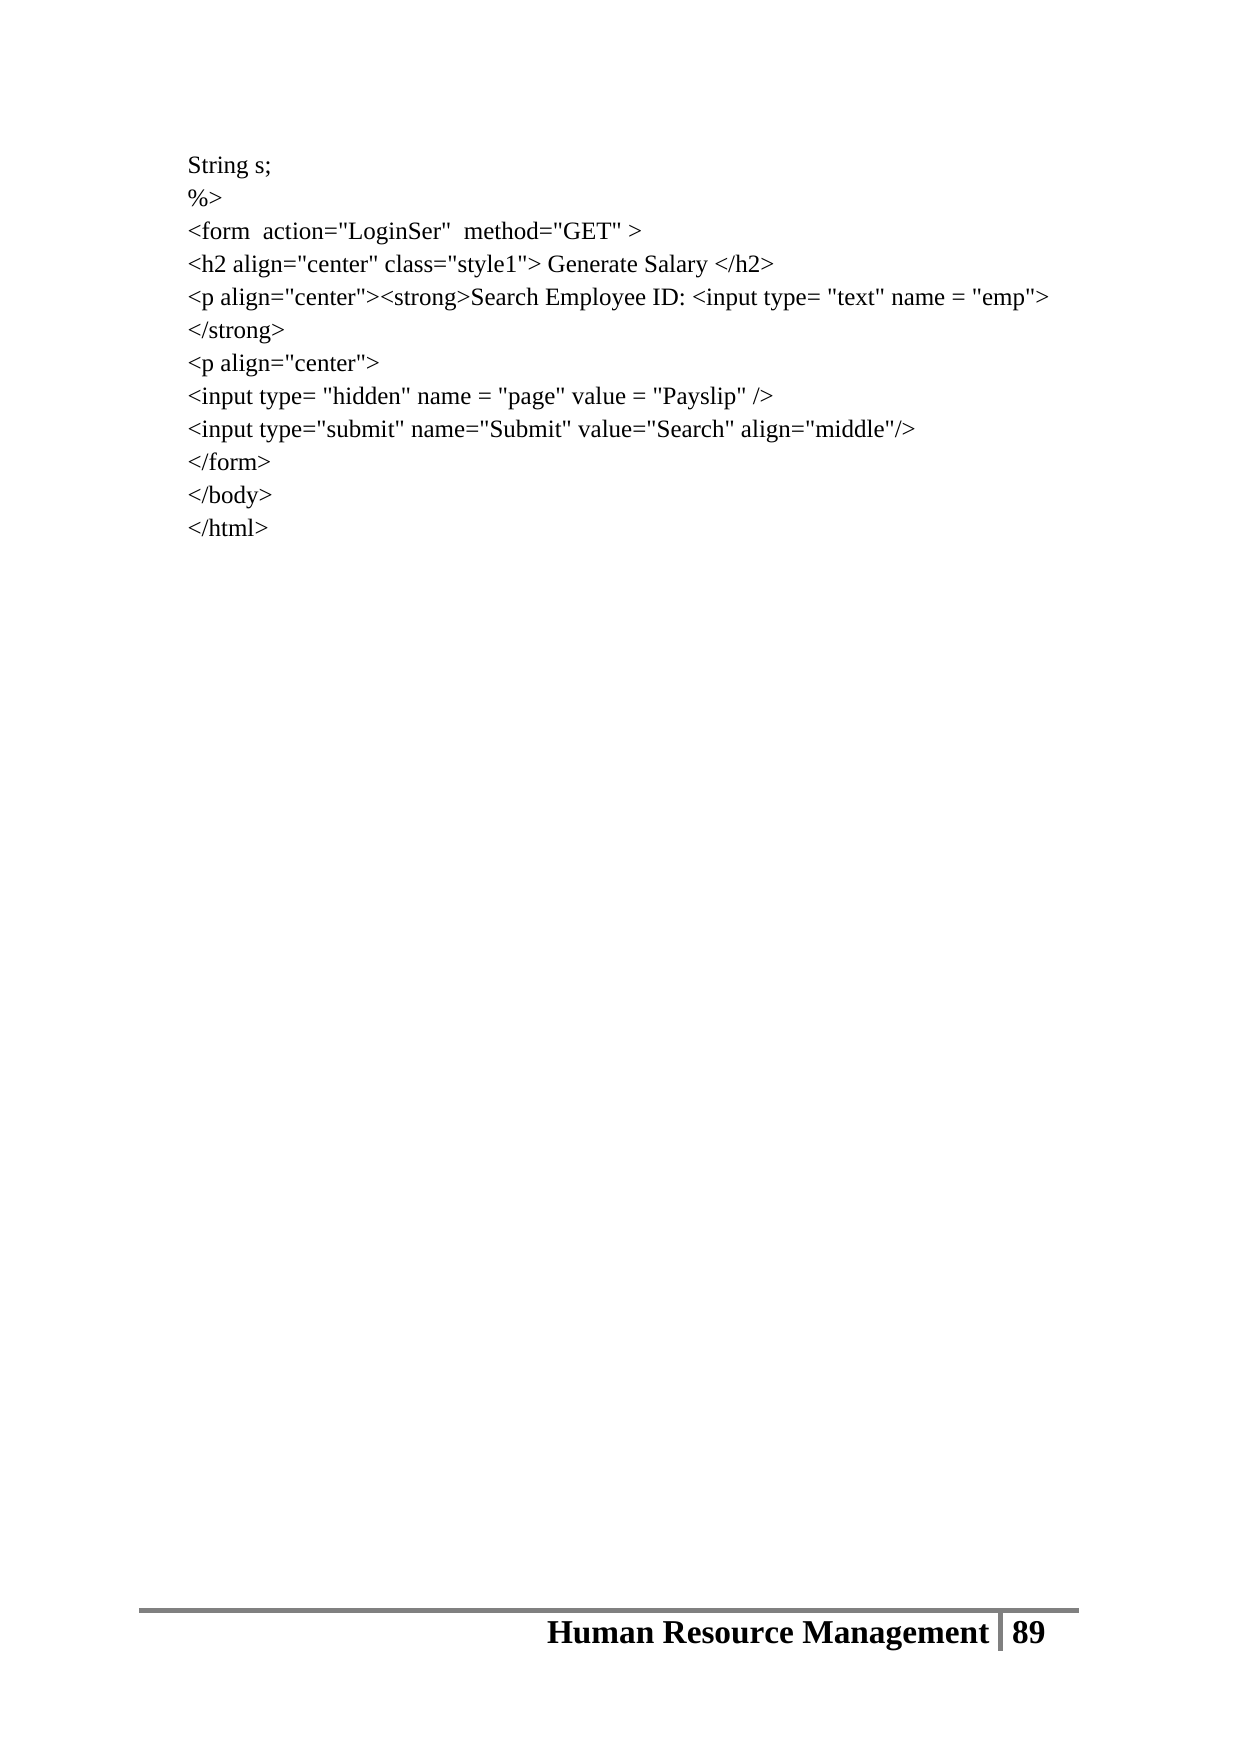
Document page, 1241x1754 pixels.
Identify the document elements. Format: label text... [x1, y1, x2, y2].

text <p align="center"><strong>Search Employee ID: <input type= "text" name = "emp"> [187, 282, 1090, 311]
text </strong> [187, 315, 1090, 344]
text <input type="submit" name="Submit" value="Search" align="middle"/> [187, 414, 1090, 443]
text </form> [187, 447, 1090, 476]
text <form action="LoginSer" method="GET" > [187, 216, 1090, 245]
text <h2 align="center" class="style1"> Generate Salary </h2> [187, 249, 1090, 278]
text <input type= "hidden" name = "page" value = "Payslip" /> [187, 381, 1090, 410]
text </html> [187, 513, 1090, 542]
text %> [187, 183, 1090, 212]
text </body> [187, 480, 1090, 509]
text <p align="center"> [187, 348, 1090, 377]
text String s; [187, 150, 1090, 179]
